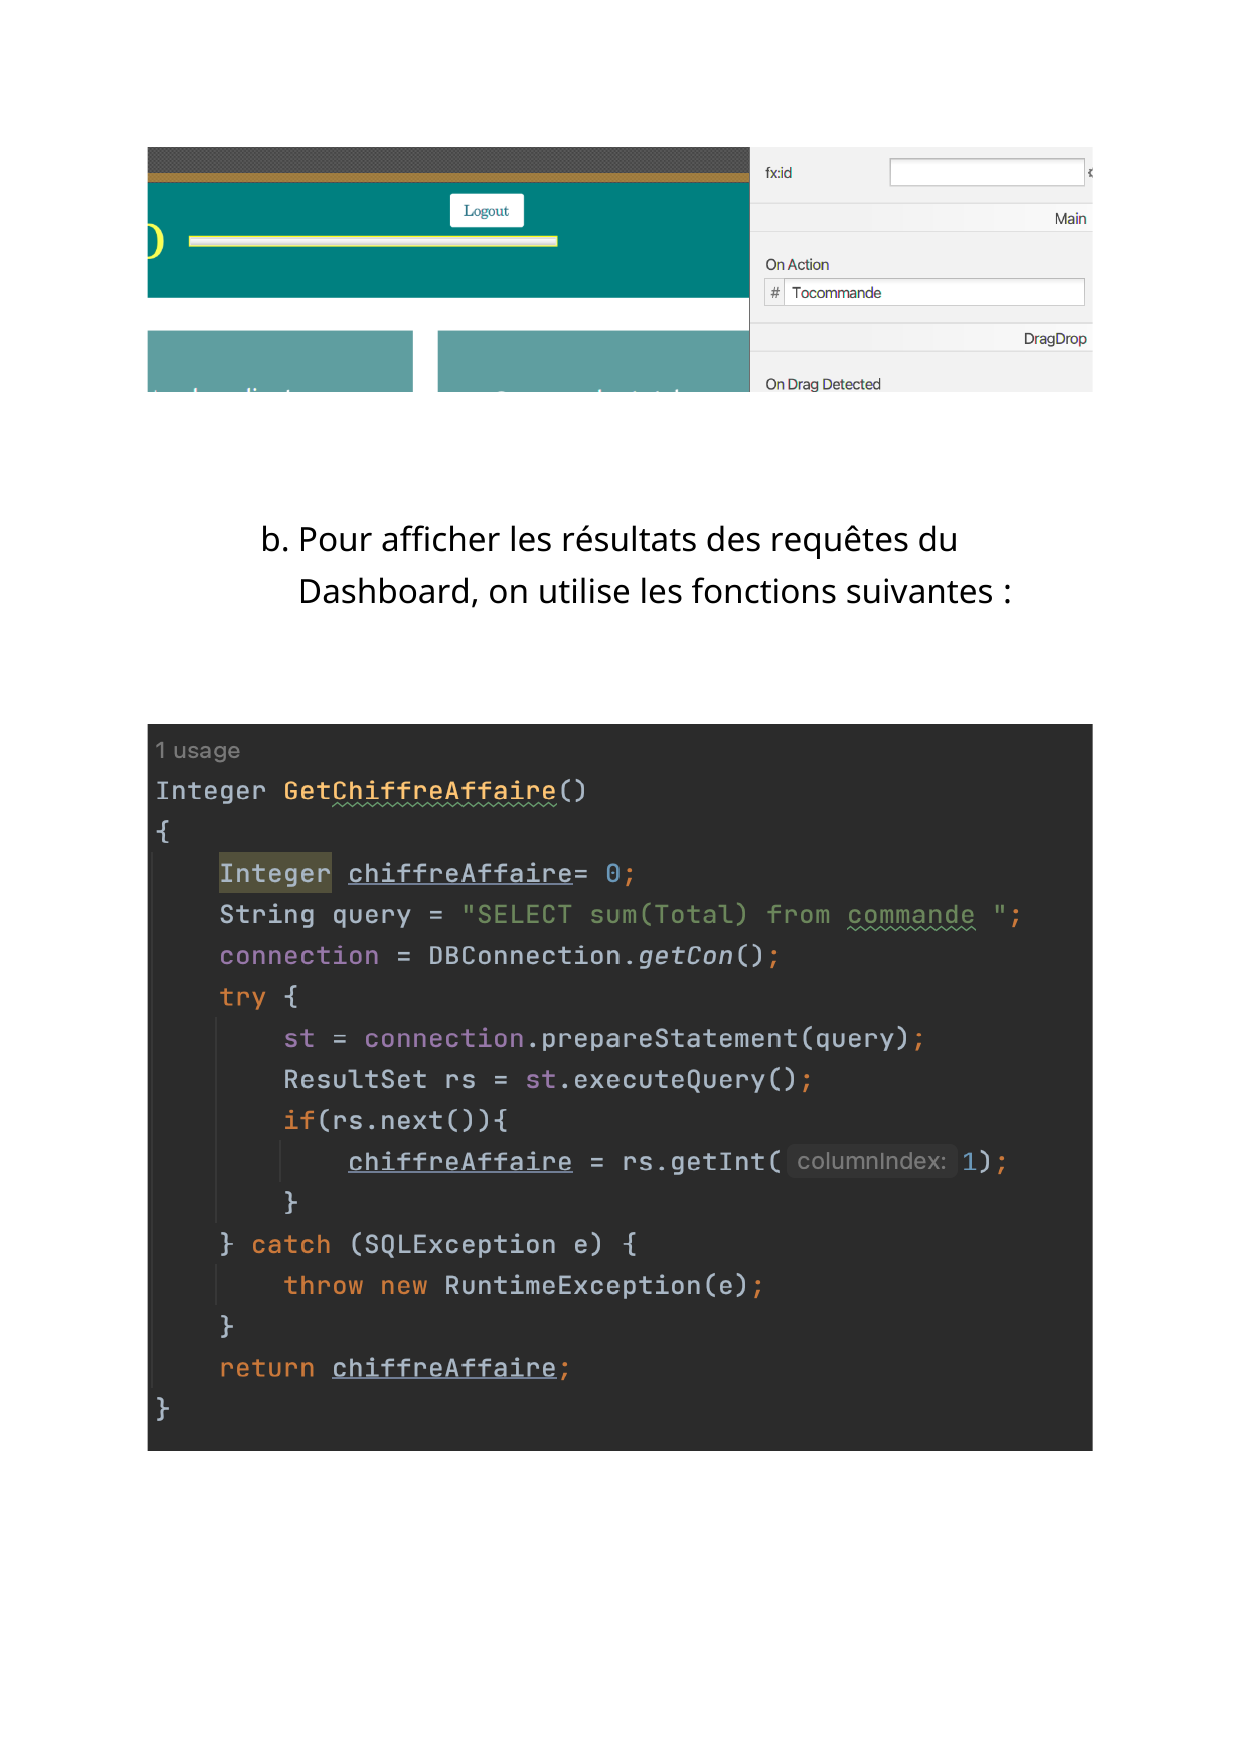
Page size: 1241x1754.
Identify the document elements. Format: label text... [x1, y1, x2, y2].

picture [147, 724, 1093, 1451]
list Pour afficher les résultats des requêtes du Dashboard, on utilise les fonctions suivantes : [260, 516, 1093, 614]
picture [147, 147, 1093, 392]
